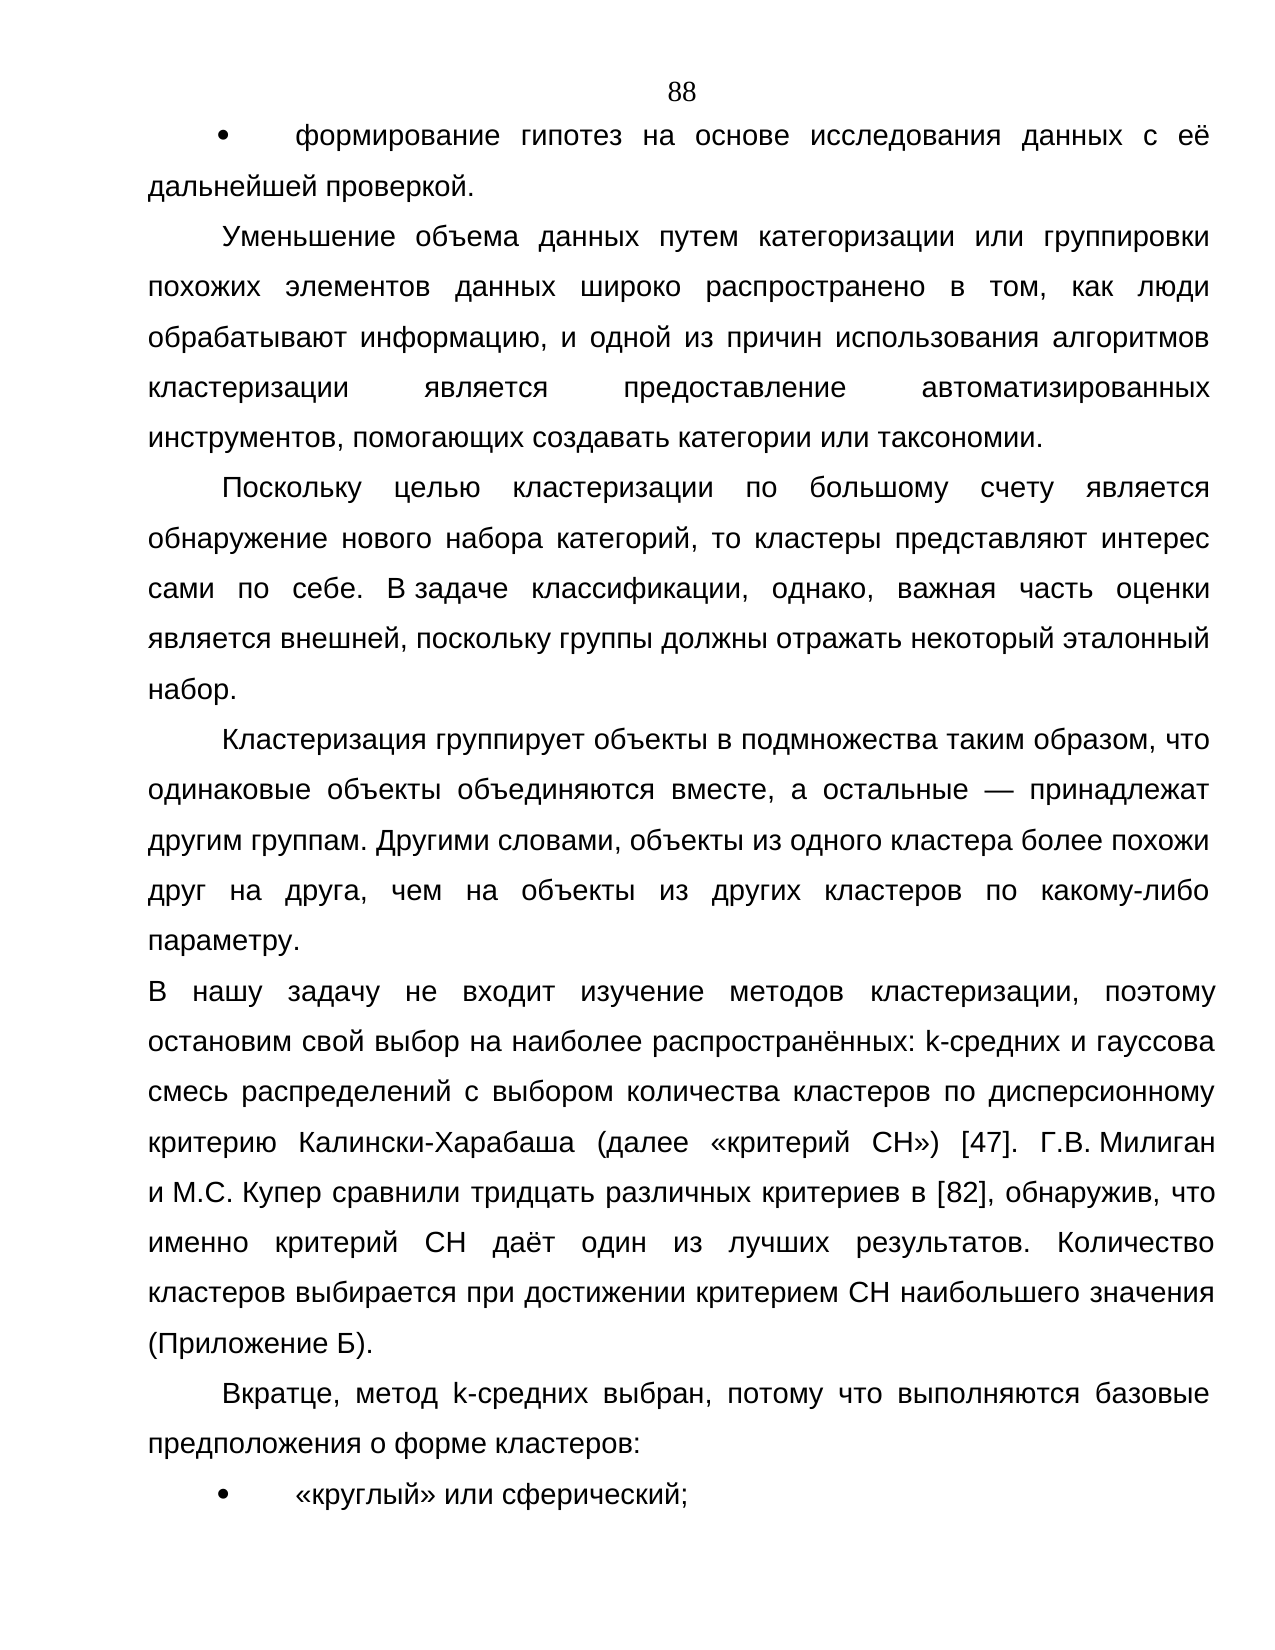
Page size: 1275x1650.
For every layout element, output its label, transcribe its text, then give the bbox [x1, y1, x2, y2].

list формирование гипотез на основе исследования данных с её дальнейшей проверкой. [148, 118, 1211, 202]
text Кластеризация группирует объекты в подмножества таким образом, что одинаковые объекты объединяются вместе, а остальные — принадлежат другим группам. Другими словами, объекты из одного кластера более похожи друг на друга, чем на объекты из других кластеров по какому-либо параметру. [148, 722, 1211, 957]
text Вкратце, метод k-средних выбран, потому что выполняются базовые предположения о форме кластеров: [148, 1376, 1211, 1460]
text Уменьшение объема данных путем категоризации или группировки похожих элементов данных широко распространено в том, как люди обрабатывают информацию, и одной из причин использования алгоритмов кластеризации является предоставление автоматизированных инструментов, помогающих создавать категории или таксономии. [148, 219, 1211, 454]
text Поскольку целью кластеризации по большому счету является обнаружение нового набора категорий, то кластеры представляют интерес сами по себе. В задаче классификации, однако, важная часть оценки является внешней, поскольку группы должны отражать некоторый эталонный набор. [148, 471, 1211, 705]
list «круглый» или сферический; [148, 1477, 1211, 1511]
text В нашу задачу не входит изучение методов кластеризации, поэтому остановим свой выбор на наиболее распространённых: k-средних и гауссова смесь распределений с выбором количества кластеров по дисперсионному критерию Калински-Харабаша (далее «критерий CH») [47]. Г.В. Милиган и М.С. Купер сравнили тридцать различных критериев в [82], обнаружив, что именно критерий CH даёт один из лучших результатов. Количество кластеров выбирается при достижении критерием СН наибольшего значения (Приложение Б). [148, 974, 1216, 1359]
